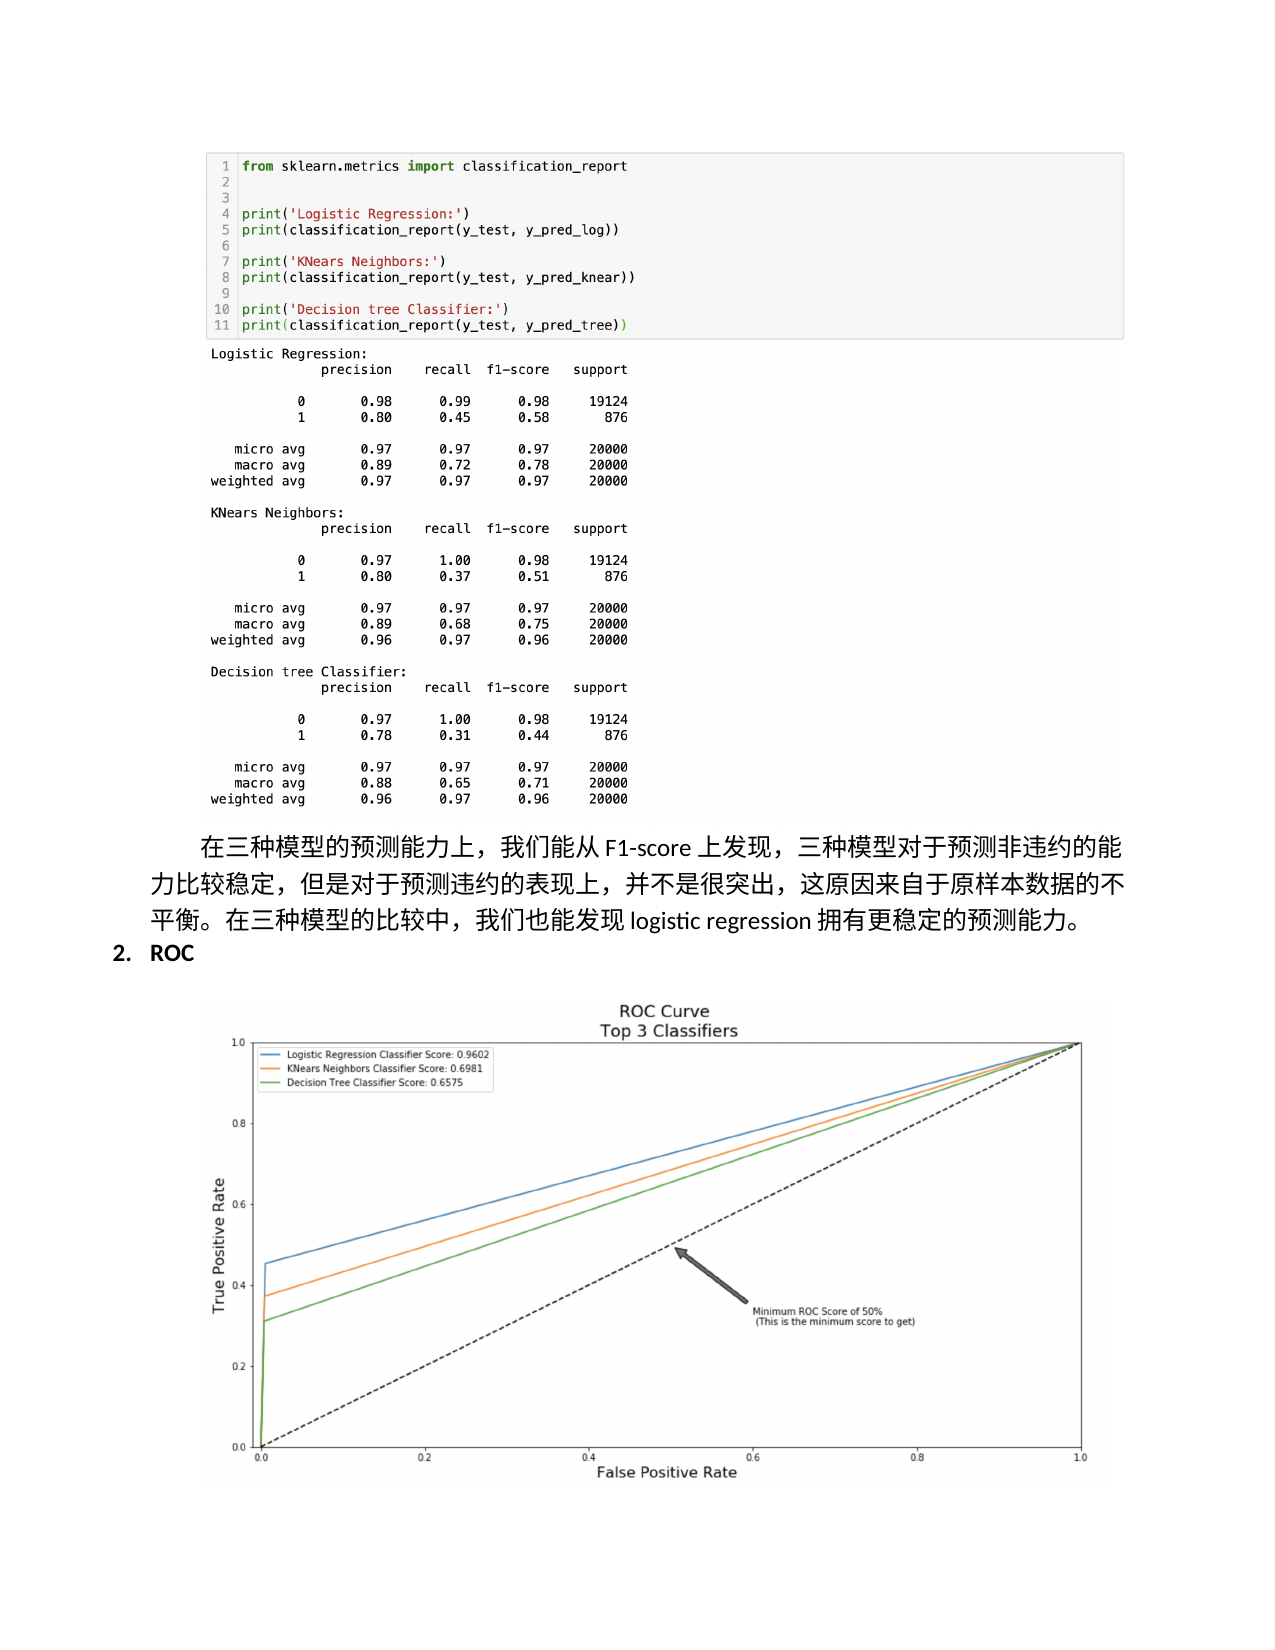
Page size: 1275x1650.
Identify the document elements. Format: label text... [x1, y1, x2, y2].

picture [200, 150, 1125, 828]
picture [200, 997, 1111, 1490]
text 在三种模型的预测能力上，我们能从F1-score 上发现，三种模型对于预测非违约的能力比较稳定，但是对于预测违约的表现上，并不是很突出，这原因来自于原样本数据的不平衡。在三种模型的比较中，我们也能发现logistic regression拥有更稳定的预测能力。 [150, 828, 1125, 937]
list ROC [112, 937, 1125, 967]
